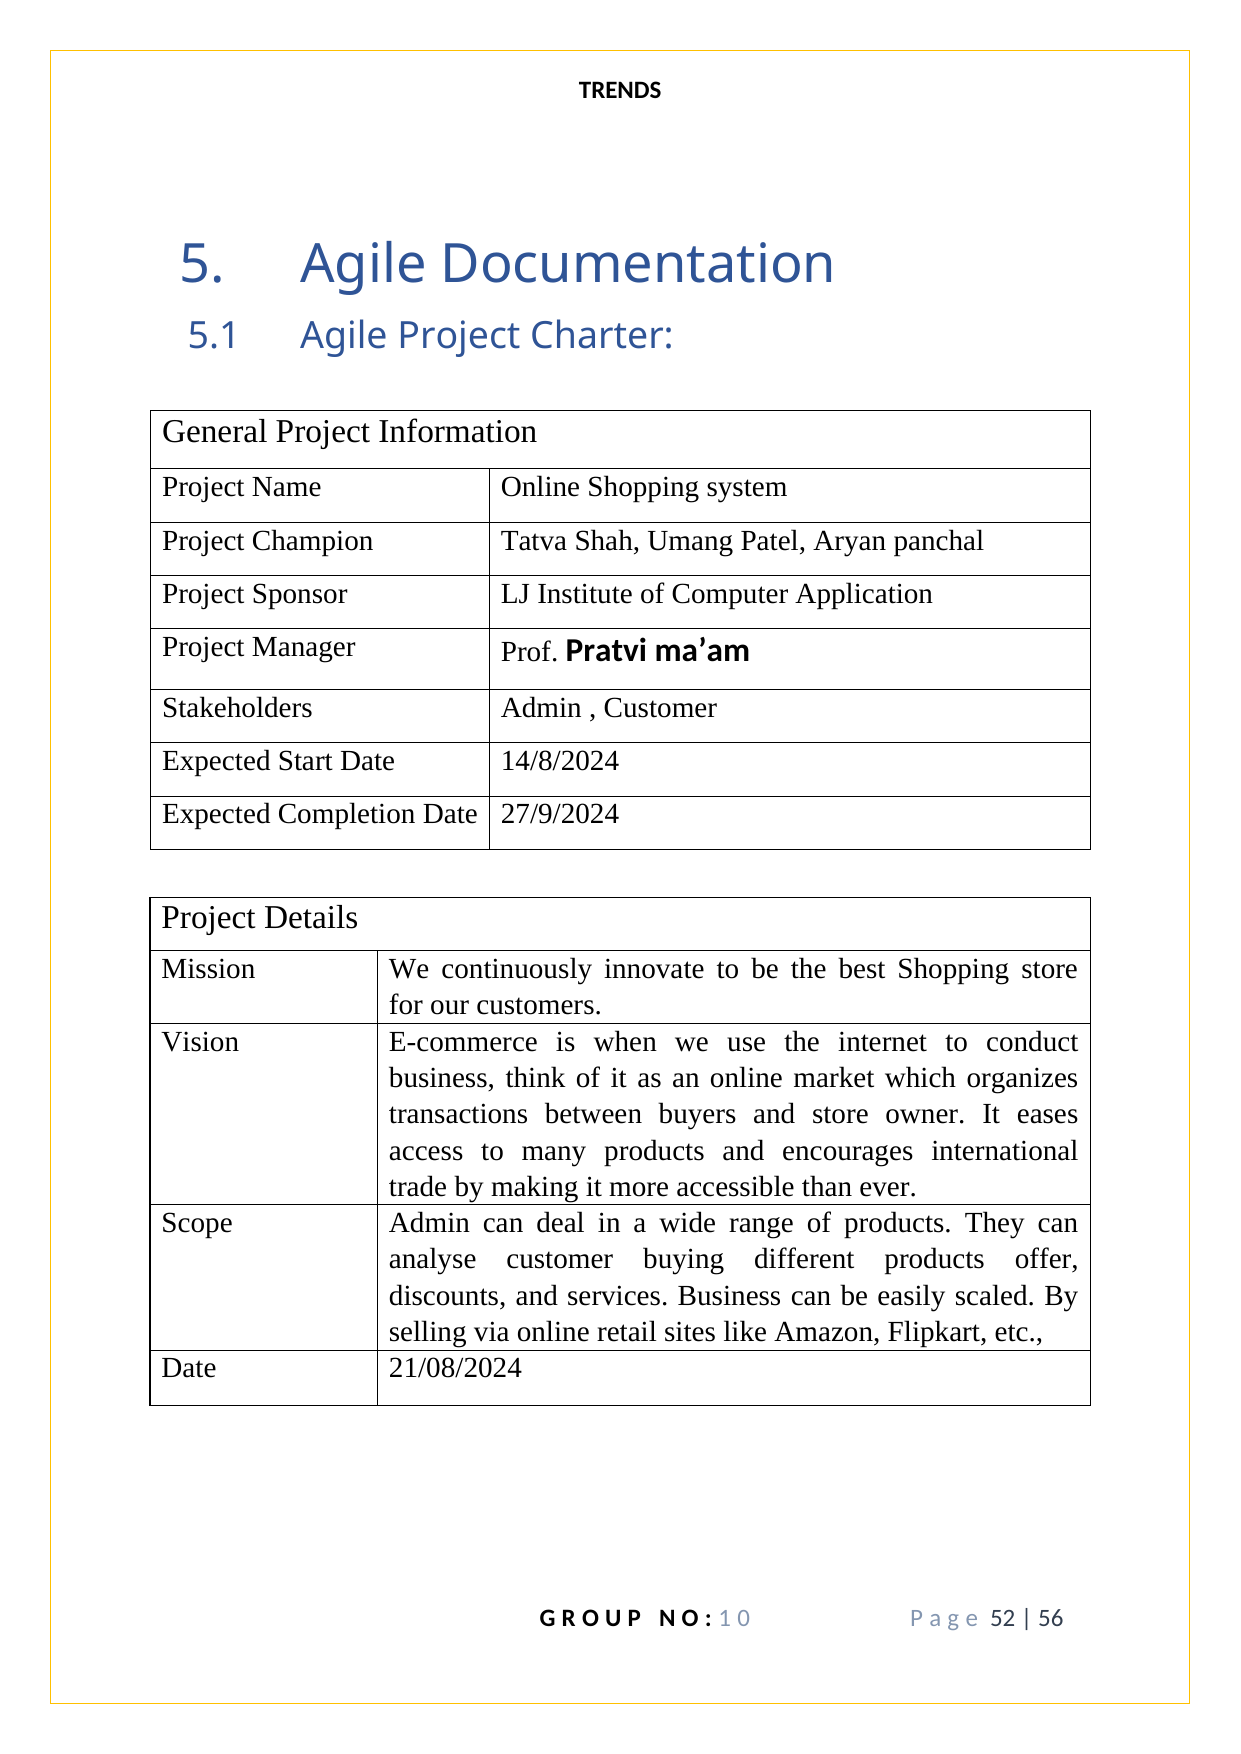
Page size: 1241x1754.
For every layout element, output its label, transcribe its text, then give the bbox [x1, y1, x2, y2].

table_cell Online Shopping system [490, 469, 1090, 522]
table_cell Expected Start Date [151, 743, 489, 796]
table_cell 14/8/2024 [490, 743, 1090, 796]
table_cell Scope [151, 1205, 377, 1349]
table_cell Mission [151, 951, 377, 1023]
subtitle Agile Project Charter: [187, 308, 1090, 359]
table_cell Project Manager [151, 629, 489, 689]
table_cell Stakeholders [151, 690, 489, 742]
table_cell E-commerce is when we use the internet to conduct business, think of it as an online market which organizes transactions between buyers and store owner. It eases access to many products and encourages international trade by making it more accessible than ever. [378, 1024, 1090, 1204]
table_cell Admin , Customer [490, 690, 1090, 742]
table_cell Vision [151, 1024, 377, 1204]
table_cell 21/08/2024 [378, 1351, 1090, 1405]
table_cell Admin can deal in a wide range of products. They can analyse customer buying different products offer, discounts, and services. Business can be easily scaled. By selling via online retail sites like Amazon, Flipkart, etc., [378, 1205, 1090, 1349]
table_cell 27/9/2024 [490, 797, 1090, 849]
subtitle Agile Documentation [179, 224, 1090, 298]
table_header Project Details [151, 898, 1090, 950]
table_cell Expected Completion Date [151, 797, 489, 849]
table_cell LJ Institute of Computer Application [490, 576, 1090, 628]
table_cell Project Champion [151, 523, 489, 575]
table_header General Project Information [151, 411, 1090, 468]
table_cell Tatva Shah, Umang Patel, Aryan panchal [490, 523, 1090, 575]
table_cell Project Sponsor [151, 576, 489, 628]
table_cell We continuously innovate to be the best Shopping store for our customers. [378, 951, 1090, 1023]
table_cell Date [151, 1351, 377, 1405]
table_cell Project Name [151, 469, 489, 522]
table_cell Prof. Pratvi ma’am [490, 629, 1090, 689]
